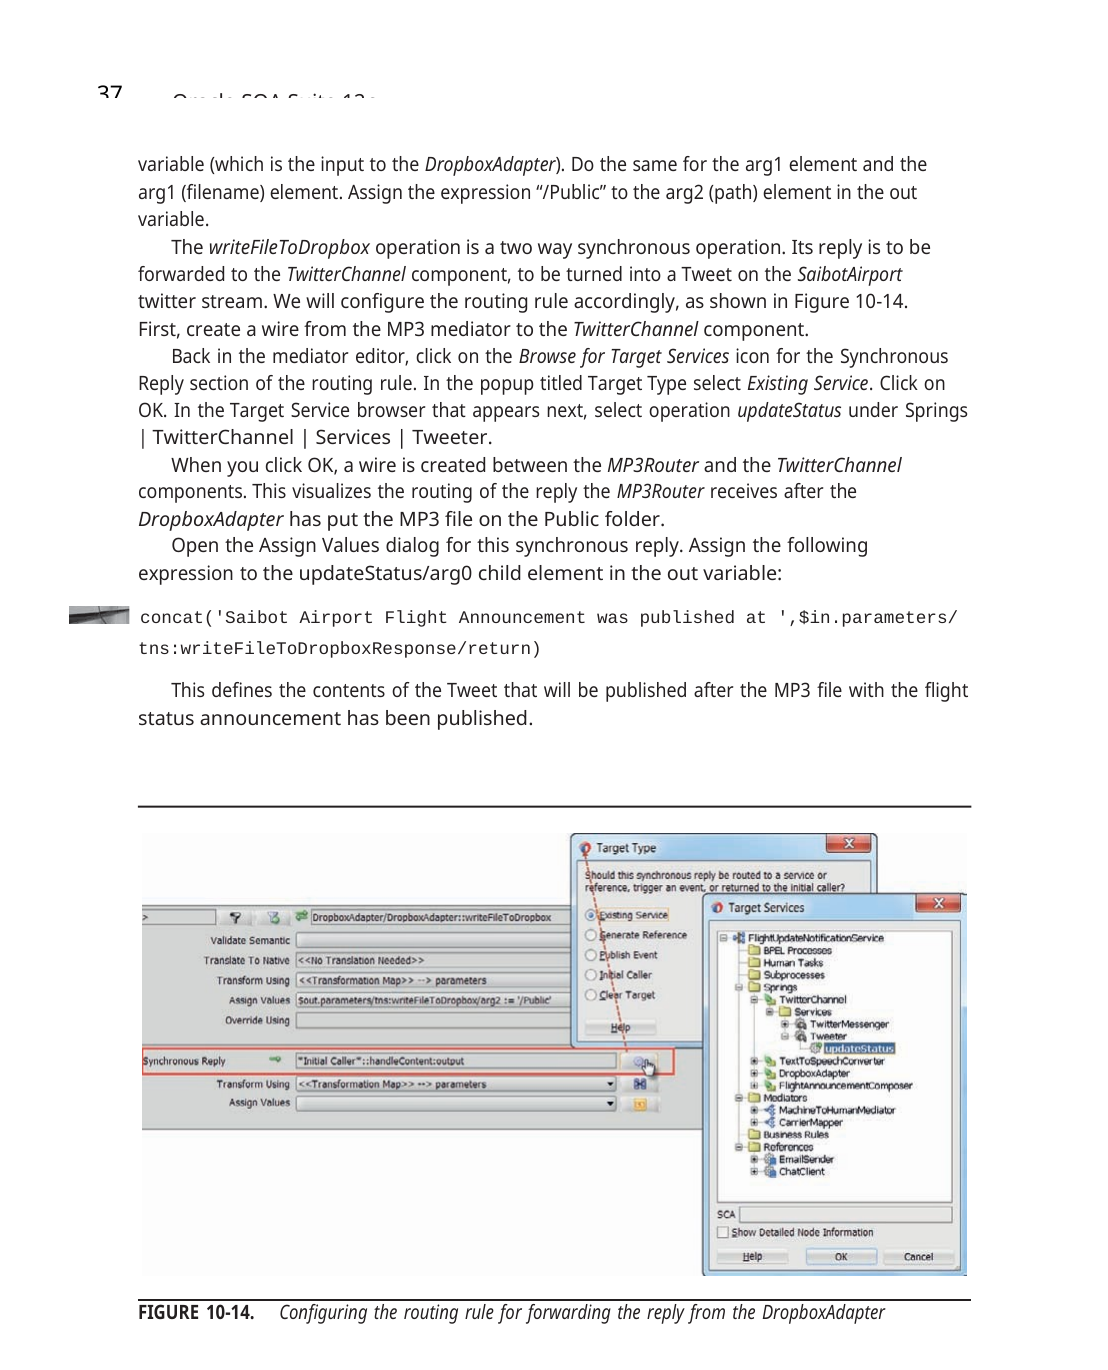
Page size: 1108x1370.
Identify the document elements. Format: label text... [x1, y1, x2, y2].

text Back in the mediator editor, click on the Browse for Target Services icon for the Synchronous Reply section of the routing rule. In the popup titled Target Type select Existing Service. Click on OK. In the Target Service browser that appears next, select operation updateStatus under Springs | TwitterChannel | Services | Tweeter. [138, 342, 969, 451]
text The writeFileToDropbox operation is a two way synchronous operation. Its reply is to be forwarded to the TwitterChannel component, to be turned into a Tweet on the SaibotAirport twitter stream. We will configure the routing rule accordingly, as shown in Figure 10-14. First, create a wire from the MP3 mediator to the TwitterChannel component. [138, 233, 934, 342]
picture [69, 606, 130, 624]
text Open the Assign Values dialog for this synchronous reply. Assign the following expression to the updateStatus/arg0 child element in the out variable: [138, 532, 969, 586]
picture [142, 833, 967, 1276]
text variable (which is the input to the DropboxAdapter). Do the same for the arg1 element and the arg1 (filename) element. Assign the expression “/Public” to the arg2 (path) element in the out variable. [138, 150, 969, 233]
text When you click OK, a wire is created between the MP3Router and the TwitterChannel components. This visualizes the routing of the reply the MP3Router receives after the DropboxAdapter has put the MP3 file on the Public folder. [138, 451, 906, 532]
text This defines the contents of the Tweet that will be published after the MP3 file with the flight status announcement has been published. [138, 676, 969, 731]
text FIGURE 10-14. Configuring the routing rule for forwarding the reply from the DropboxAdapter [138, 1295, 1107, 1324]
text concat('Saibot Airport Flight Announcement was published at ',$in.parameters/ tns:writeFileToDropboxResponse/return) [69, 607, 958, 659]
